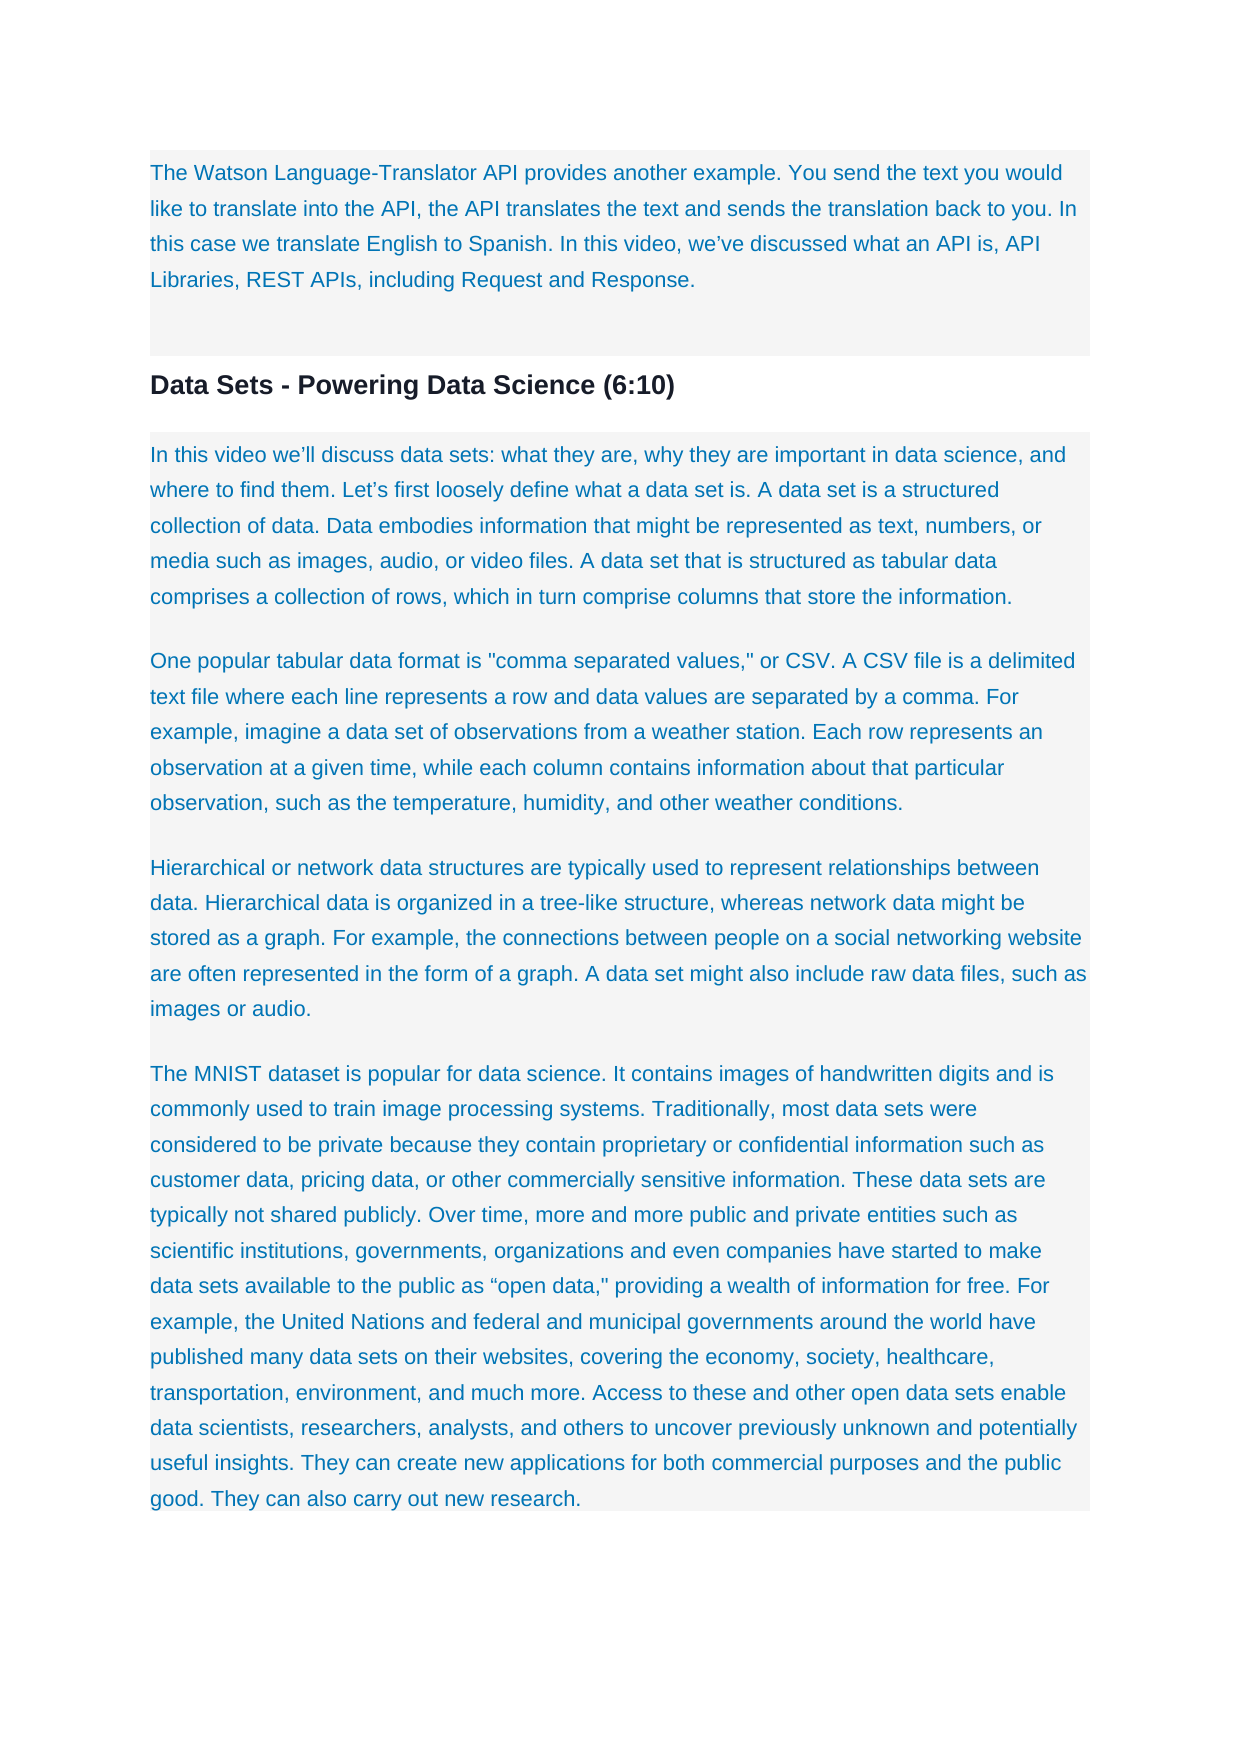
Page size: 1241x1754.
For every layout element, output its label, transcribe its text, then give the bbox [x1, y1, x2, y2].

text The MNIST dataset is popular for data science. It contains images of handwritten digits and is commonly used to train image processing systems. Traditionally, most data sets were considered to be private because they contain proprietary or confidential information such as customer data, pricing data, or other commercially sensitive information. These data sets are typically not shared publicly. Over time, more and more public and private entities such as scientific institutions, governments, organizations and even companies have started to make data sets available to the public as “open data," providing a wealth of information for free. For example, the United Nations and federal and municipal governments around the world have published many data sets on their websites, covering the economy, society, healthcare, transportation, environment, and much more. Access to these and other open data sets enable data scientists, researchers, analysts, and others to uncover previously unknown and potentially useful insights. They can create new applications for both commercial purposes and the public good. They can also carry out new research. [150, 1050, 1090, 1511]
subtitle Data Sets - Powering Data Science (6:10) [150, 369, 1090, 400]
text The Watson Language-Translator API provides another example. You send the text you would like to translate into the API, the API translates the text and sends the translation back to you. In this case we translate English to Spanish. In this video, we’ve discussed what an API is, API Libraries, REST APIs, including Request and Response. [150, 150, 1090, 292]
text In this video we’ll discuss data sets: what they are, why they are important in data science, and where to find them. Let’s first loosely define what a data set is. A data set is a structured collection of data. Data embodies information that might be represented as text, numbers, or media such as images, audio, or video files. A data set that is structured as tabular data comprises a collection of rows, which in turn comprise columns that store the information. [150, 432, 1090, 609]
text Hierarchical or network data structures are typically used to represent relationships between data. Hierarchical data is organized in a tree-like structure, whereas network data might be stored as a graph. For example, the connections between people on a social networking website are often represented in the form of a graph. A data set might also include raw data files, such as images or audio. [150, 844, 1090, 1021]
text One popular tabular data format is "comma separated values," or CSV. A CSV file is a delimited text file where each line represents a row and data values are separated by a comma. For example, imagine a data set of observations from a weather station. Each row represents an observation at a given time, while each column contains information about that particular observation, such as the temperature, humidity, and other weather conditions. [150, 638, 1090, 815]
